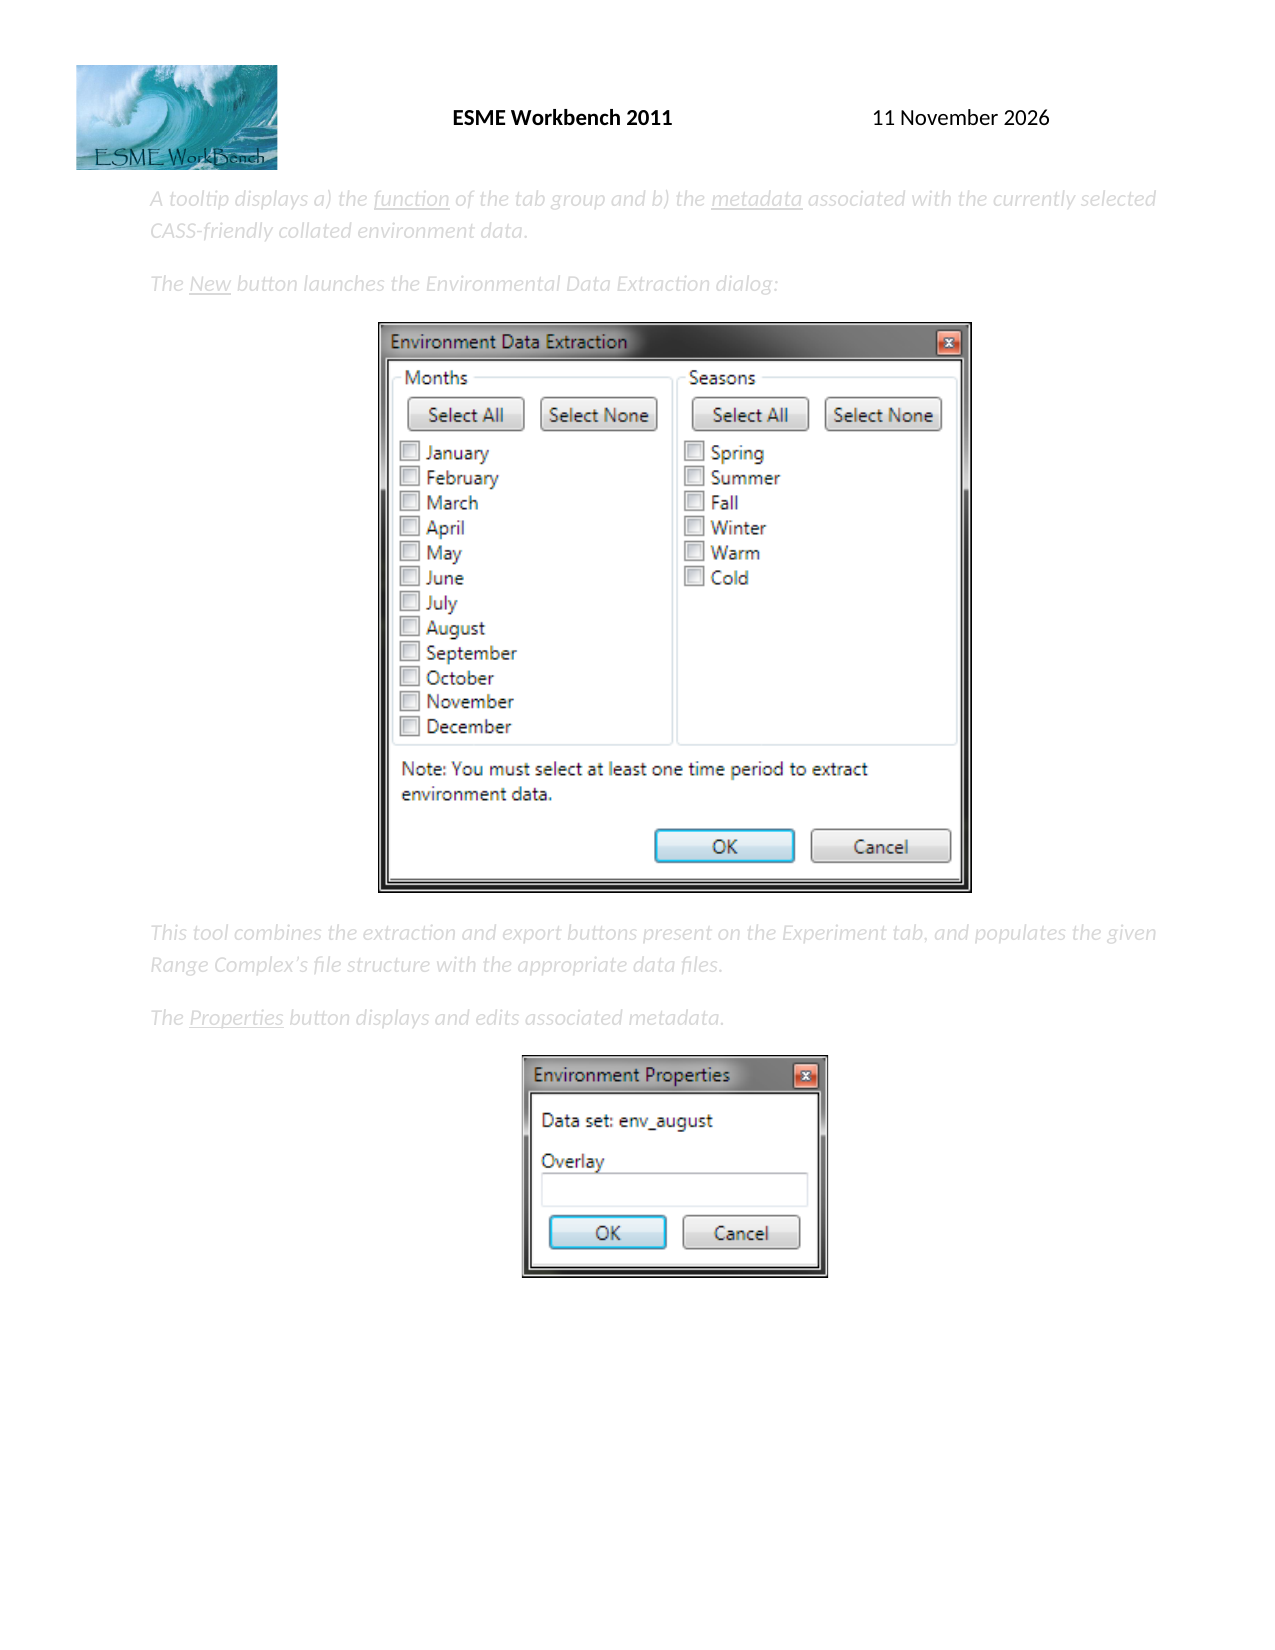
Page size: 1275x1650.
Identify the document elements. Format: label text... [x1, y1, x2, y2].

text The Properties button displays and edits associated metadata. [150, 1003, 1200, 1031]
text A tooltip displays a) the function of the tab group and b) the metadata associated with the currently selected CASS-friendly collated environment data. [150, 184, 1200, 244]
text The New button launches the Environmental Data Extraction dialog: [150, 269, 1200, 297]
picture [521, 1055, 829, 1278]
picture [76, 65, 278, 170]
picture [378, 322, 972, 893]
text This tool combines the extraction and export buttons present on the Experiment tab, and populates the given Range Complex’s file structure with the appropriate data files. [150, 918, 1200, 978]
